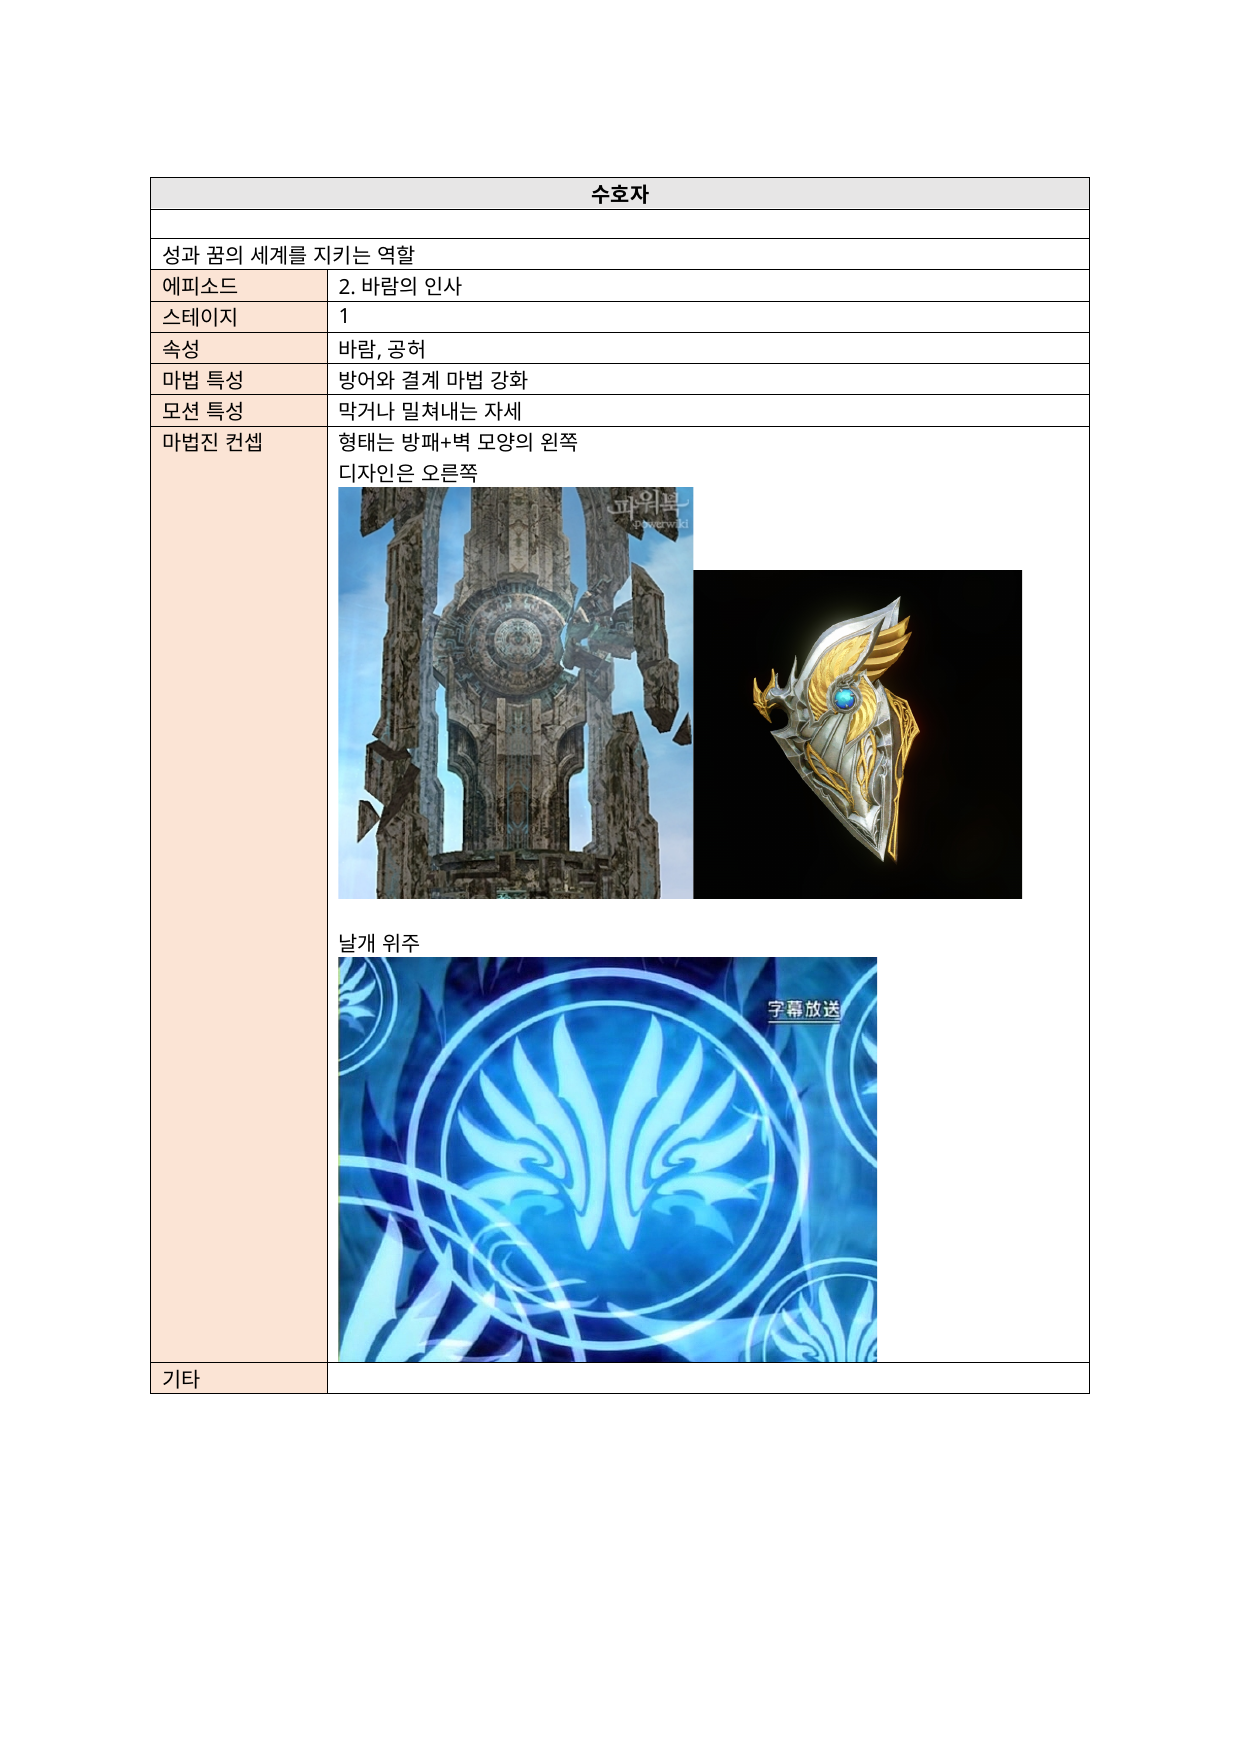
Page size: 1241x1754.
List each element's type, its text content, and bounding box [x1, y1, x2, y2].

table_cell 스테이지 [151, 302, 327, 332]
table_cell 1 [328, 302, 1089, 332]
table_cell [151, 210, 1089, 238]
table_cell 마법 특성 [151, 364, 327, 394]
table_header 수호자 [151, 178, 1089, 208]
table_cell 바람, 공허 [328, 333, 1089, 363]
table_cell 기타 [151, 1363, 327, 1393]
table_cell 속성 [151, 333, 327, 363]
table_cell 성과 꿈의 세계를 지키는 역할 [151, 239, 1089, 269]
table_cell 에피소드 [151, 270, 327, 301]
picture [338, 957, 878, 1362]
table_cell 모션 특성 [151, 395, 327, 426]
table_cell 마법진 컨셉 [151, 427, 327, 1362]
table_cell 방어와 결계 마법 강화 [328, 364, 1089, 394]
table_cell 막거나 밀쳐내는 자세 [328, 395, 1089, 426]
table_cell [328, 1363, 1089, 1393]
picture [338, 487, 1023, 899]
table_cell 형태는 방패+벽 모양의 왼쪽 디자인은 오른쪽 날개 위주 [328, 427, 1089, 1362]
table_cell 2. 바람의 인사 [328, 270, 1089, 301]
